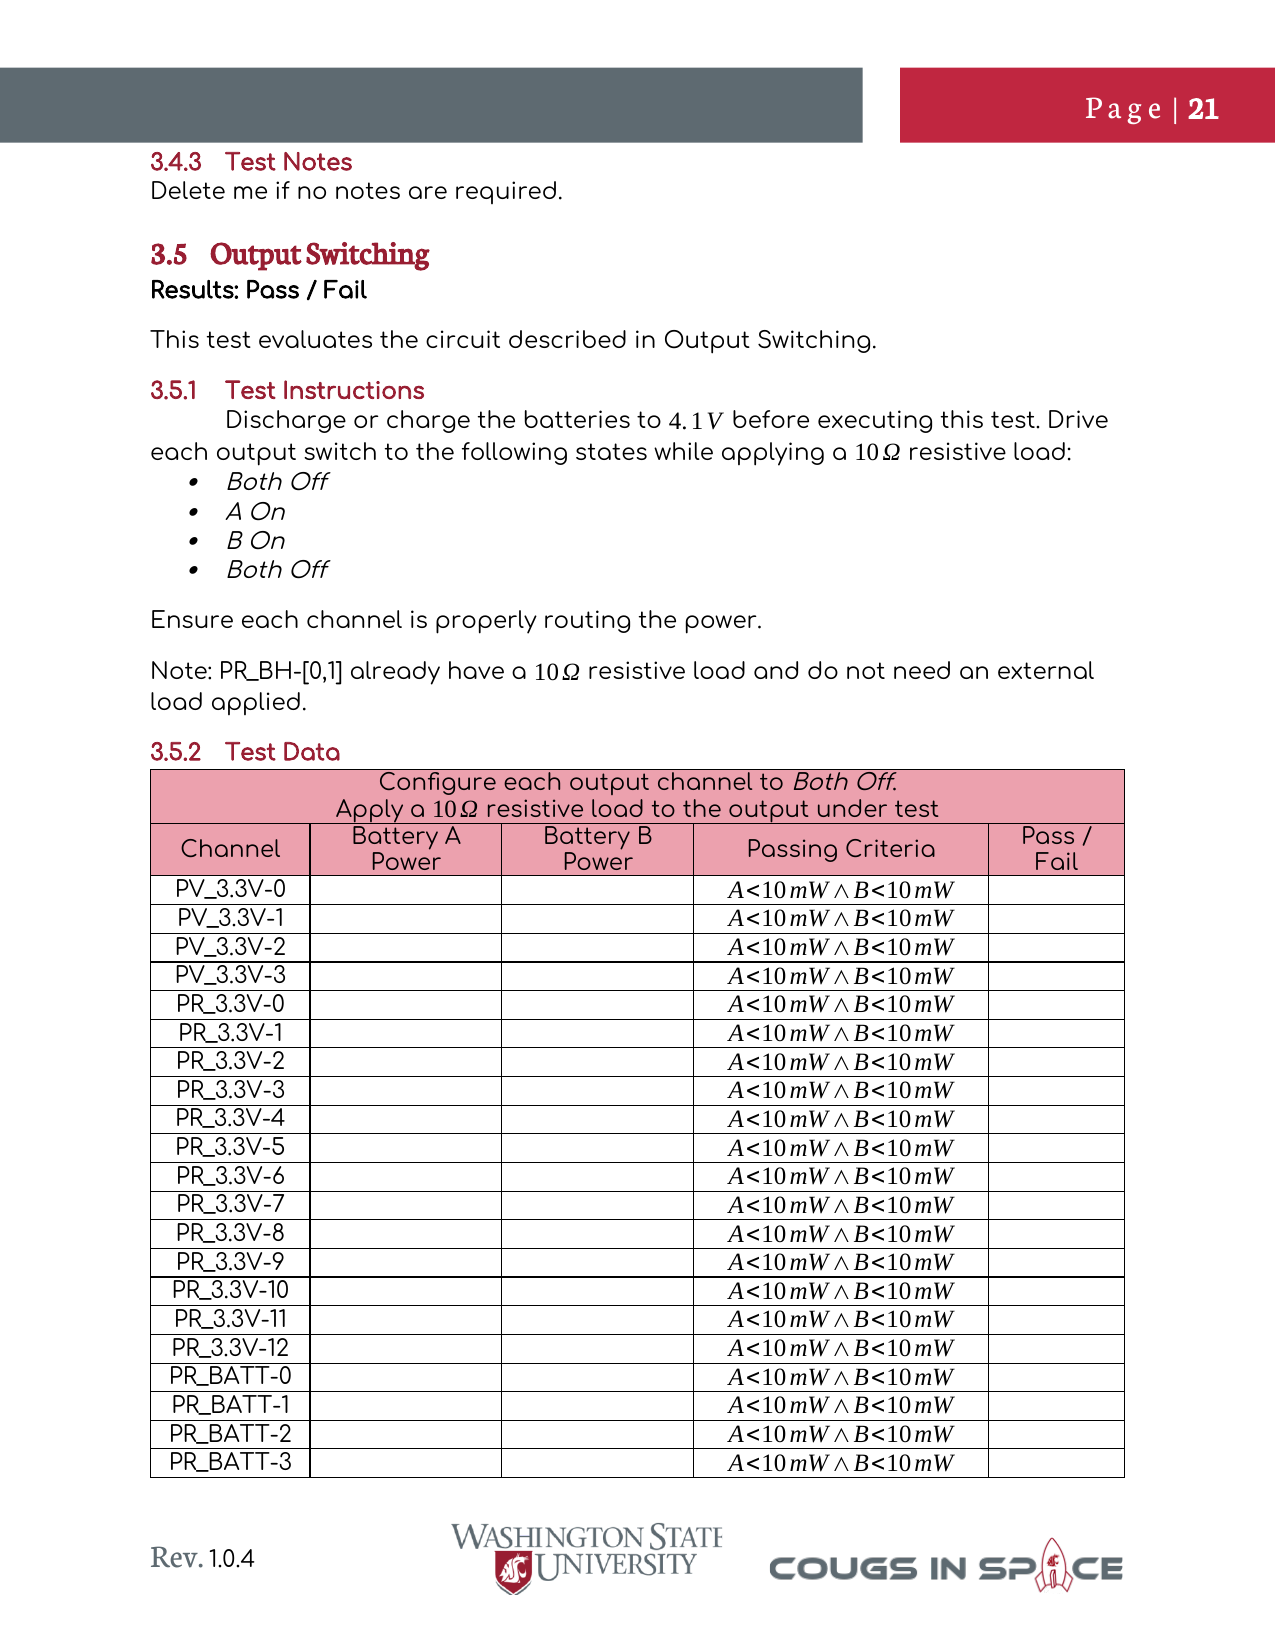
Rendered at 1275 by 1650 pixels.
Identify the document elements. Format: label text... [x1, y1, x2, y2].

table_cell [694, 1020, 988, 1047]
list Both Off [187, 470, 1125, 496]
table_cell [311, 1134, 501, 1162]
table_cell [311, 1220, 501, 1248]
table_cell [694, 1364, 988, 1391]
subtitle Test Instructions [150, 378, 1125, 404]
table_cell PR_BATT-1 [151, 1392, 309, 1420]
table_cell [989, 1048, 1124, 1076]
subtitle Test Data [150, 740, 1125, 765]
table_cell [311, 1306, 501, 1334]
table_cell Battery B Power [502, 824, 693, 875]
table_cell [989, 934, 1124, 961]
picture [769, 1537, 1123, 1594]
table_cell [989, 1163, 1124, 1191]
table_cell [502, 991, 693, 1019]
table_cell [502, 1077, 693, 1104]
table_cell PR_3.3V-9 [151, 1249, 309, 1276]
table_cell [989, 1220, 1124, 1248]
table_cell [311, 1048, 501, 1076]
table_cell PR_3.3V-4 [151, 1106, 309, 1133]
table_cell [502, 1306, 693, 1334]
table_cell [502, 1163, 693, 1191]
table_cell [989, 1278, 1124, 1305]
table_cell [502, 1278, 693, 1305]
table_cell PR_BATT-3 [151, 1449, 309, 1477]
table_cell [694, 1335, 988, 1362]
table_cell [989, 1249, 1124, 1276]
table_cell [311, 1364, 501, 1391]
table_cell [311, 1106, 501, 1133]
table_cell [694, 1278, 988, 1305]
table_cell [502, 1392, 693, 1420]
table_cell [311, 963, 501, 990]
table_cell [311, 876, 501, 904]
table_cell [311, 1249, 501, 1276]
picture [450, 1522, 723, 1595]
table_cell [989, 1364, 1124, 1391]
table_cell Pass / Fail [989, 824, 1124, 875]
table_cell PR_3.3V-12 [151, 1335, 309, 1362]
text Ensure each channel is properly routing the power. [150, 608, 1125, 634]
table_cell PR_3.3V-2 [151, 1048, 309, 1076]
table_cell PR_3.3V-3 [151, 1077, 309, 1104]
table_cell [989, 1077, 1124, 1104]
table_cell [989, 1421, 1124, 1448]
table_cell [502, 1364, 693, 1391]
table_cell [502, 1192, 693, 1219]
table_cell [502, 934, 693, 961]
text Note: PR_BH-[0,1] already have a resistive load and do not need an external load applied. [150, 658, 1125, 715]
table_cell [989, 876, 1124, 904]
table_cell [311, 1163, 501, 1191]
table_cell [694, 1306, 988, 1334]
table_cell [694, 1392, 988, 1420]
list A On [187, 500, 1125, 525]
subtitle Test Notes [150, 150, 1125, 176]
subtitle Output Switching [150, 229, 1125, 272]
table_cell PR_3.3V-0 [151, 991, 309, 1019]
table_cell [311, 1192, 501, 1219]
table_cell [502, 1421, 693, 1448]
table_cell [502, 1106, 693, 1133]
table_cell [694, 1106, 988, 1133]
table_cell [989, 1449, 1124, 1477]
table_cell PV_3.3V-0 [151, 876, 309, 904]
table_cell [989, 1106, 1124, 1133]
table_cell PR_BATT-2 [151, 1421, 309, 1448]
text This test evaluates the circuit described in Output Switching. [150, 328, 1125, 354]
table_cell PR_3.3V-10 [151, 1278, 309, 1305]
table_cell PR_BATT-0 [151, 1364, 309, 1391]
table_cell [502, 1335, 693, 1362]
table_cell [311, 1335, 501, 1362]
table_cell [502, 1249, 693, 1276]
table_cell PR_3.3V-7 [151, 1192, 309, 1219]
table_cell PV_3.3V-1 [151, 905, 309, 933]
table_cell Passing Criteria [694, 824, 988, 875]
table_cell [311, 1421, 501, 1448]
table_cell [311, 991, 501, 1019]
table_cell [694, 905, 988, 933]
table_cell [989, 1335, 1124, 1362]
table_cell [694, 1134, 988, 1162]
table_cell [502, 1020, 693, 1047]
table_cell [989, 1134, 1124, 1162]
table_cell [694, 1220, 988, 1248]
table_cell [989, 991, 1124, 1019]
table_cell PR_3.3V-8 [151, 1220, 309, 1248]
table_cell [694, 934, 988, 961]
table_cell [502, 1449, 693, 1477]
table_header Configure each output channel to Both Off. Apply a resistive load to the output under test [151, 770, 1124, 823]
table_cell [502, 1048, 693, 1076]
table_cell [989, 1392, 1124, 1420]
list Both Off [187, 558, 1125, 584]
text Delete me if no notes are required. [150, 179, 1125, 205]
table_cell [694, 1421, 988, 1448]
table_cell [694, 1163, 988, 1191]
table_cell [989, 963, 1124, 990]
table_cell PR_3.3V-11 [151, 1306, 309, 1334]
table_cell Battery A Power [311, 824, 501, 875]
table_cell [694, 991, 988, 1019]
table_cell [311, 905, 501, 933]
table_cell [694, 963, 988, 990]
table_cell [502, 905, 693, 933]
table_cell [311, 1278, 501, 1305]
table_cell [694, 1449, 988, 1477]
table_cell PR_3.3V-5 [151, 1134, 309, 1162]
table_cell [311, 1392, 501, 1420]
table_cell PR_3.3V-6 [151, 1163, 309, 1191]
table_cell PV_3.3V-3 [151, 963, 309, 990]
table_cell [694, 1077, 988, 1104]
table_cell PV_3.3V-2 [151, 934, 309, 961]
table_cell [989, 1306, 1124, 1334]
table_cell [694, 1048, 988, 1076]
text Results: Pass / Fail [150, 278, 1125, 303]
table_cell [989, 1020, 1124, 1047]
table_cell [502, 1220, 693, 1248]
table_cell PR_3.3V-1 [151, 1020, 309, 1047]
table_cell [502, 876, 693, 904]
table_cell [694, 876, 988, 904]
table_cell [502, 963, 693, 990]
list B On [187, 529, 1125, 554]
table_cell [989, 1192, 1124, 1219]
table_cell [311, 1020, 501, 1047]
table_cell [502, 1134, 693, 1162]
table_cell [989, 905, 1124, 933]
table_cell [311, 1077, 501, 1104]
table_cell Channel [151, 824, 309, 875]
table_cell [694, 1192, 988, 1219]
table_cell [311, 934, 501, 961]
table_cell [311, 1449, 501, 1477]
text Discharge or charge the batteries to before executing this test. Drive each output switch to the following states while applying a resistive load: [150, 408, 1125, 467]
table_cell [694, 1249, 988, 1276]
